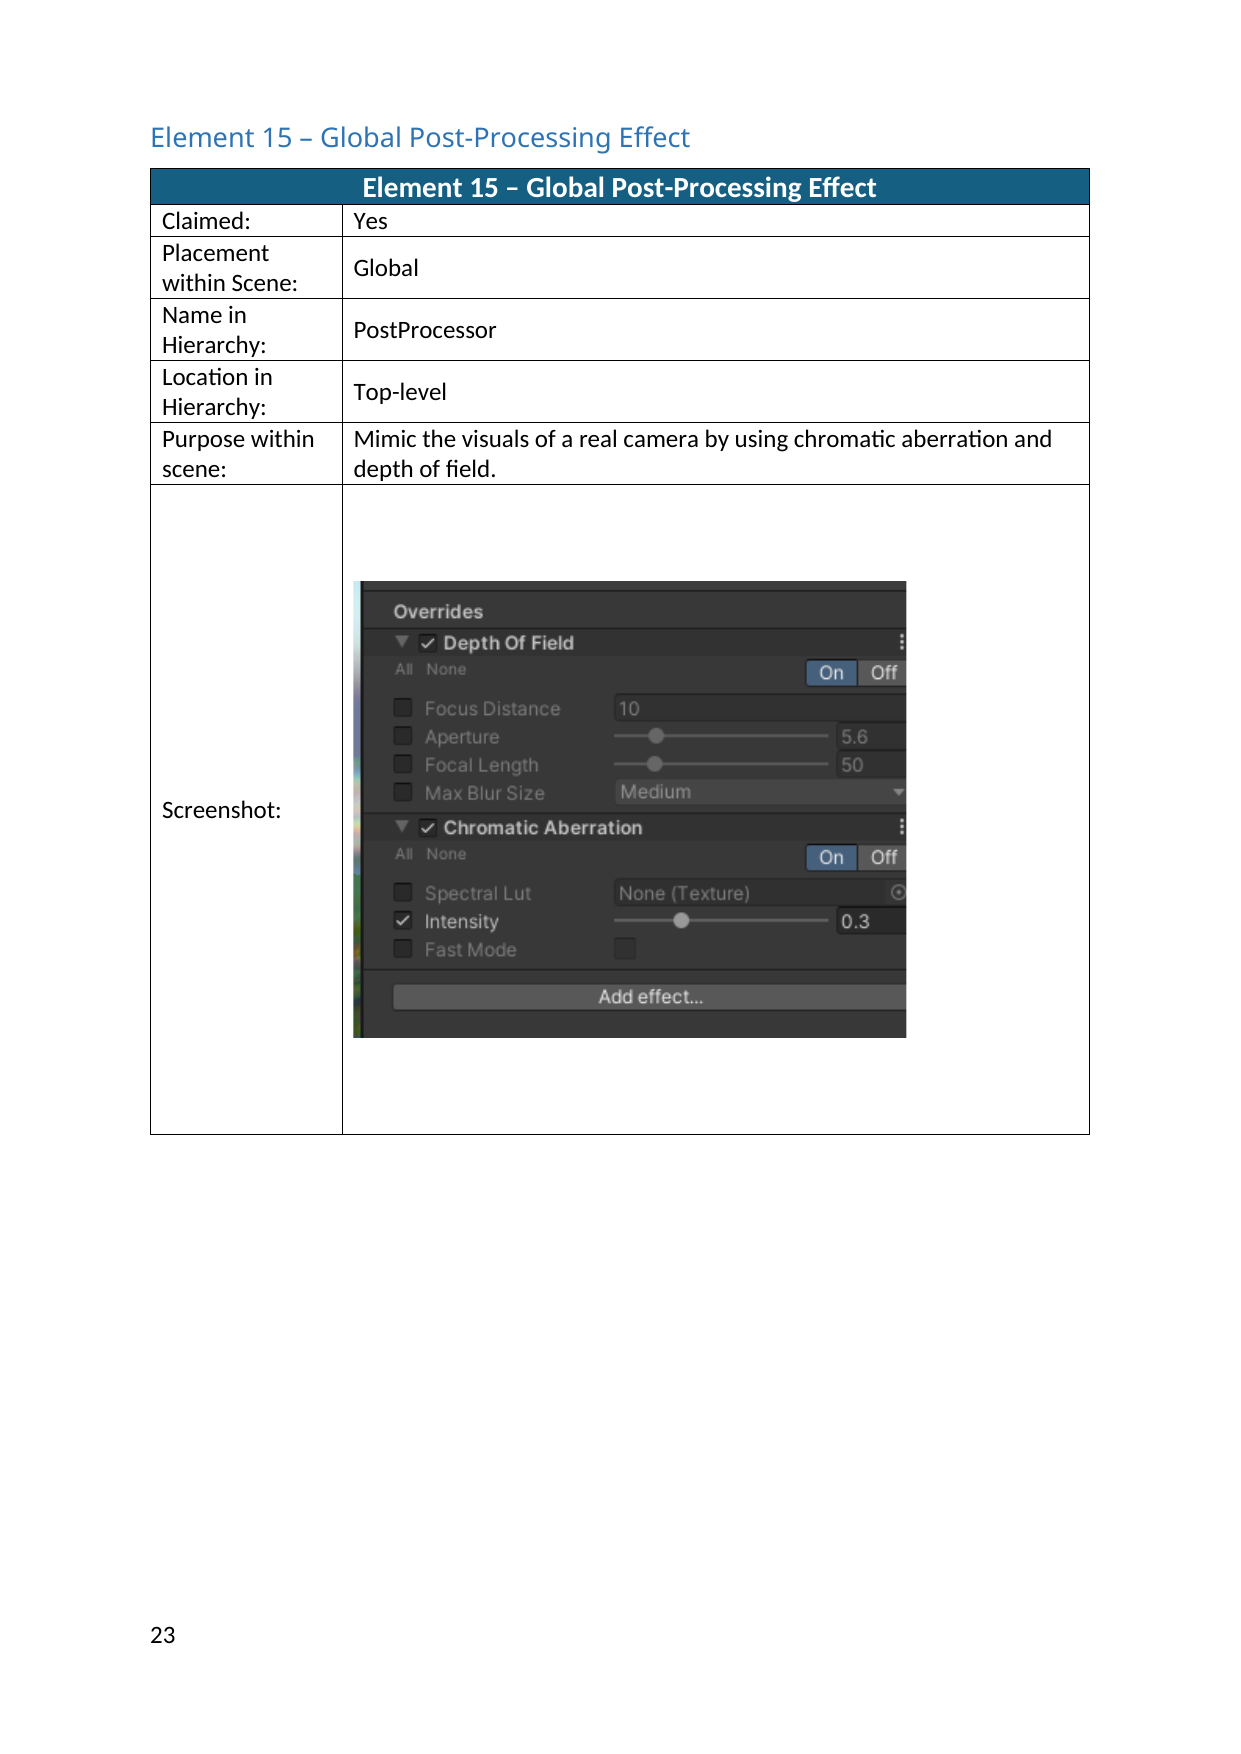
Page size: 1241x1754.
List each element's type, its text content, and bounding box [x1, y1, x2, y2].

table_cell Screenshot: [151, 485, 342, 1134]
table_cell Mimic the visuals of a real camera by using chromatic aberration and depth of field. [343, 423, 1089, 484]
table_cell Placement within Scene: [151, 237, 342, 298]
table_cell Claimed: [151, 205, 342, 236]
table_cell Location in Hierarchy: [151, 361, 342, 422]
subtitle Element 15 – Global Post-Processing Effect [150, 118, 1090, 155]
table_cell Global [343, 237, 1089, 298]
table_cell PostProcessor [343, 299, 1089, 360]
picture [353, 581, 907, 1038]
table_cell Yes [343, 205, 1089, 236]
table_cell Top-level [343, 361, 1089, 422]
table_header Element 15 – Global Post-Processing Effect [151, 169, 1089, 204]
table_cell [343, 485, 1089, 1134]
table_cell Purpose within scene: [151, 423, 342, 484]
table_cell Name in Hierarchy: [151, 299, 342, 360]
